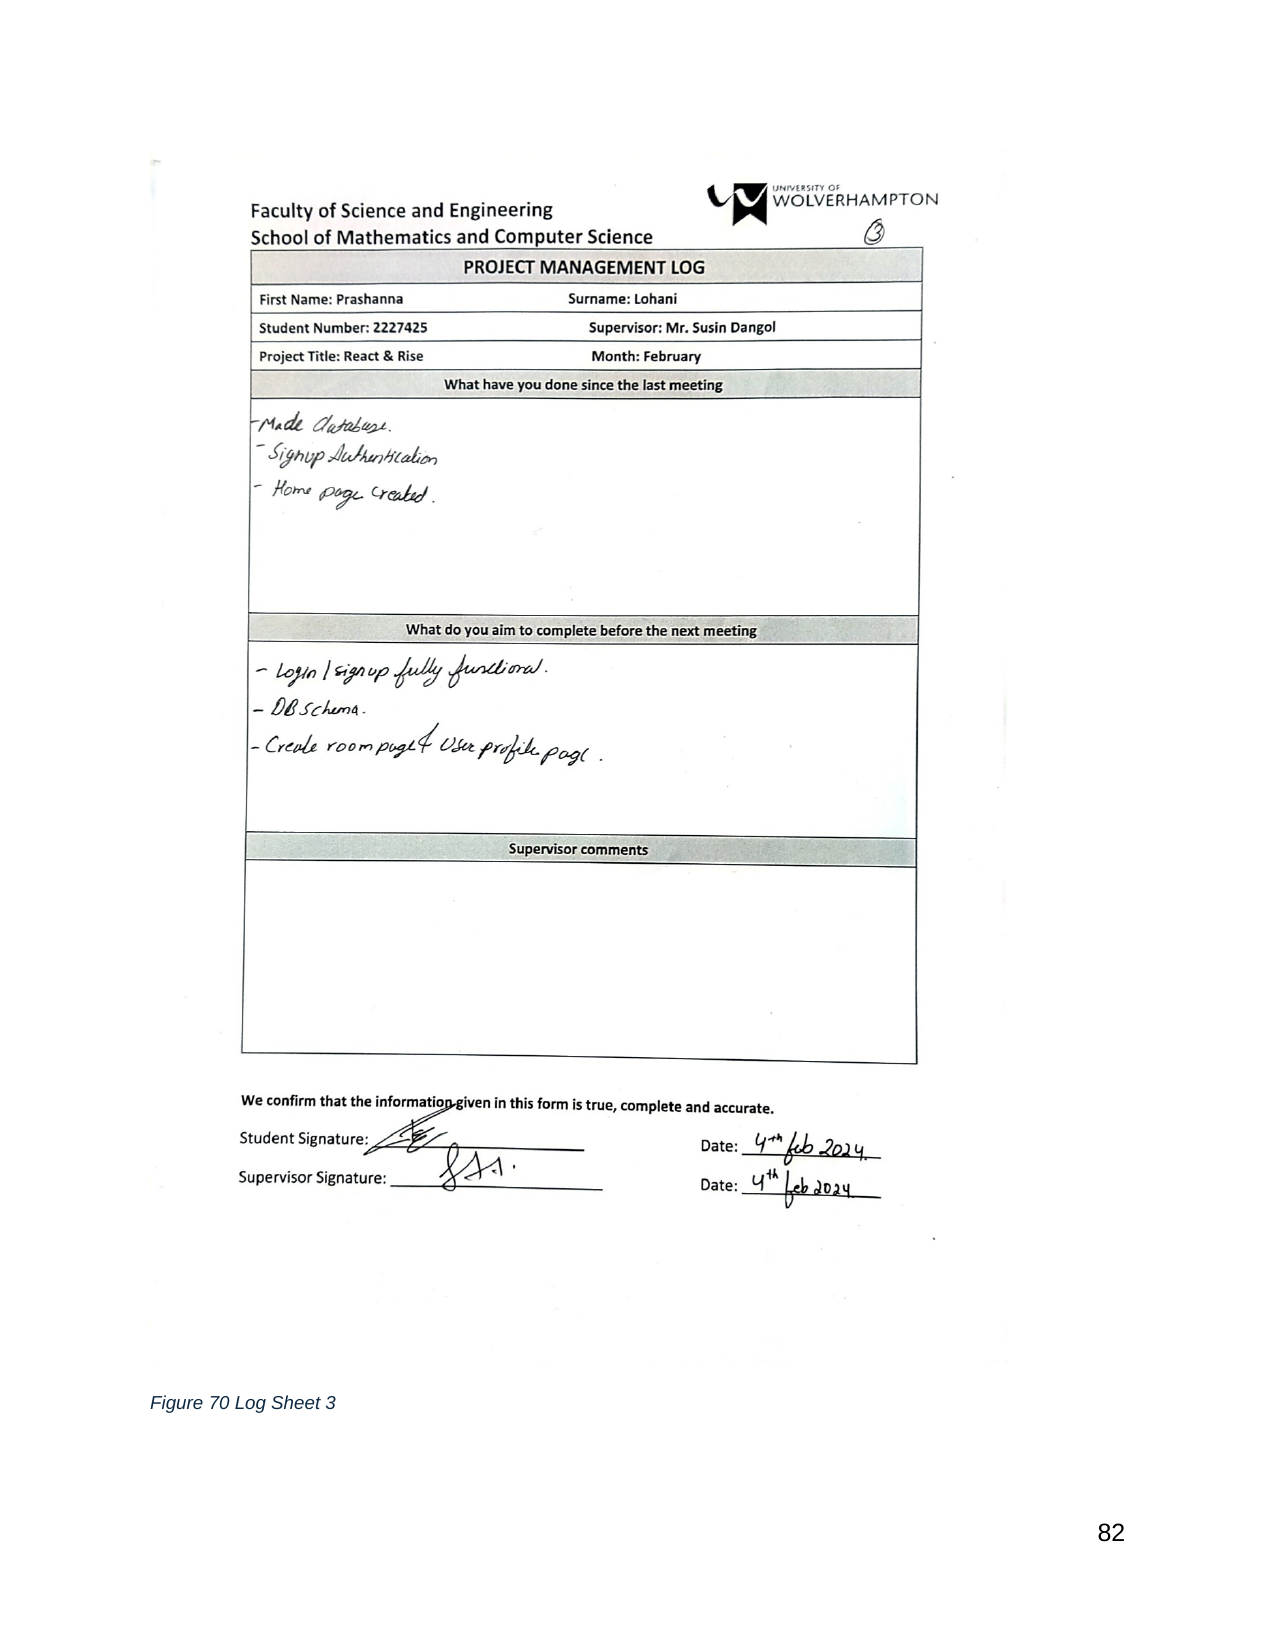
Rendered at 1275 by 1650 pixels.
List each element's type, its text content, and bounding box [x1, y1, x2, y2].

text Figure 70 Log Sheet 3 [150, 1392, 1125, 1413]
picture [150, 150, 1008, 1363]
